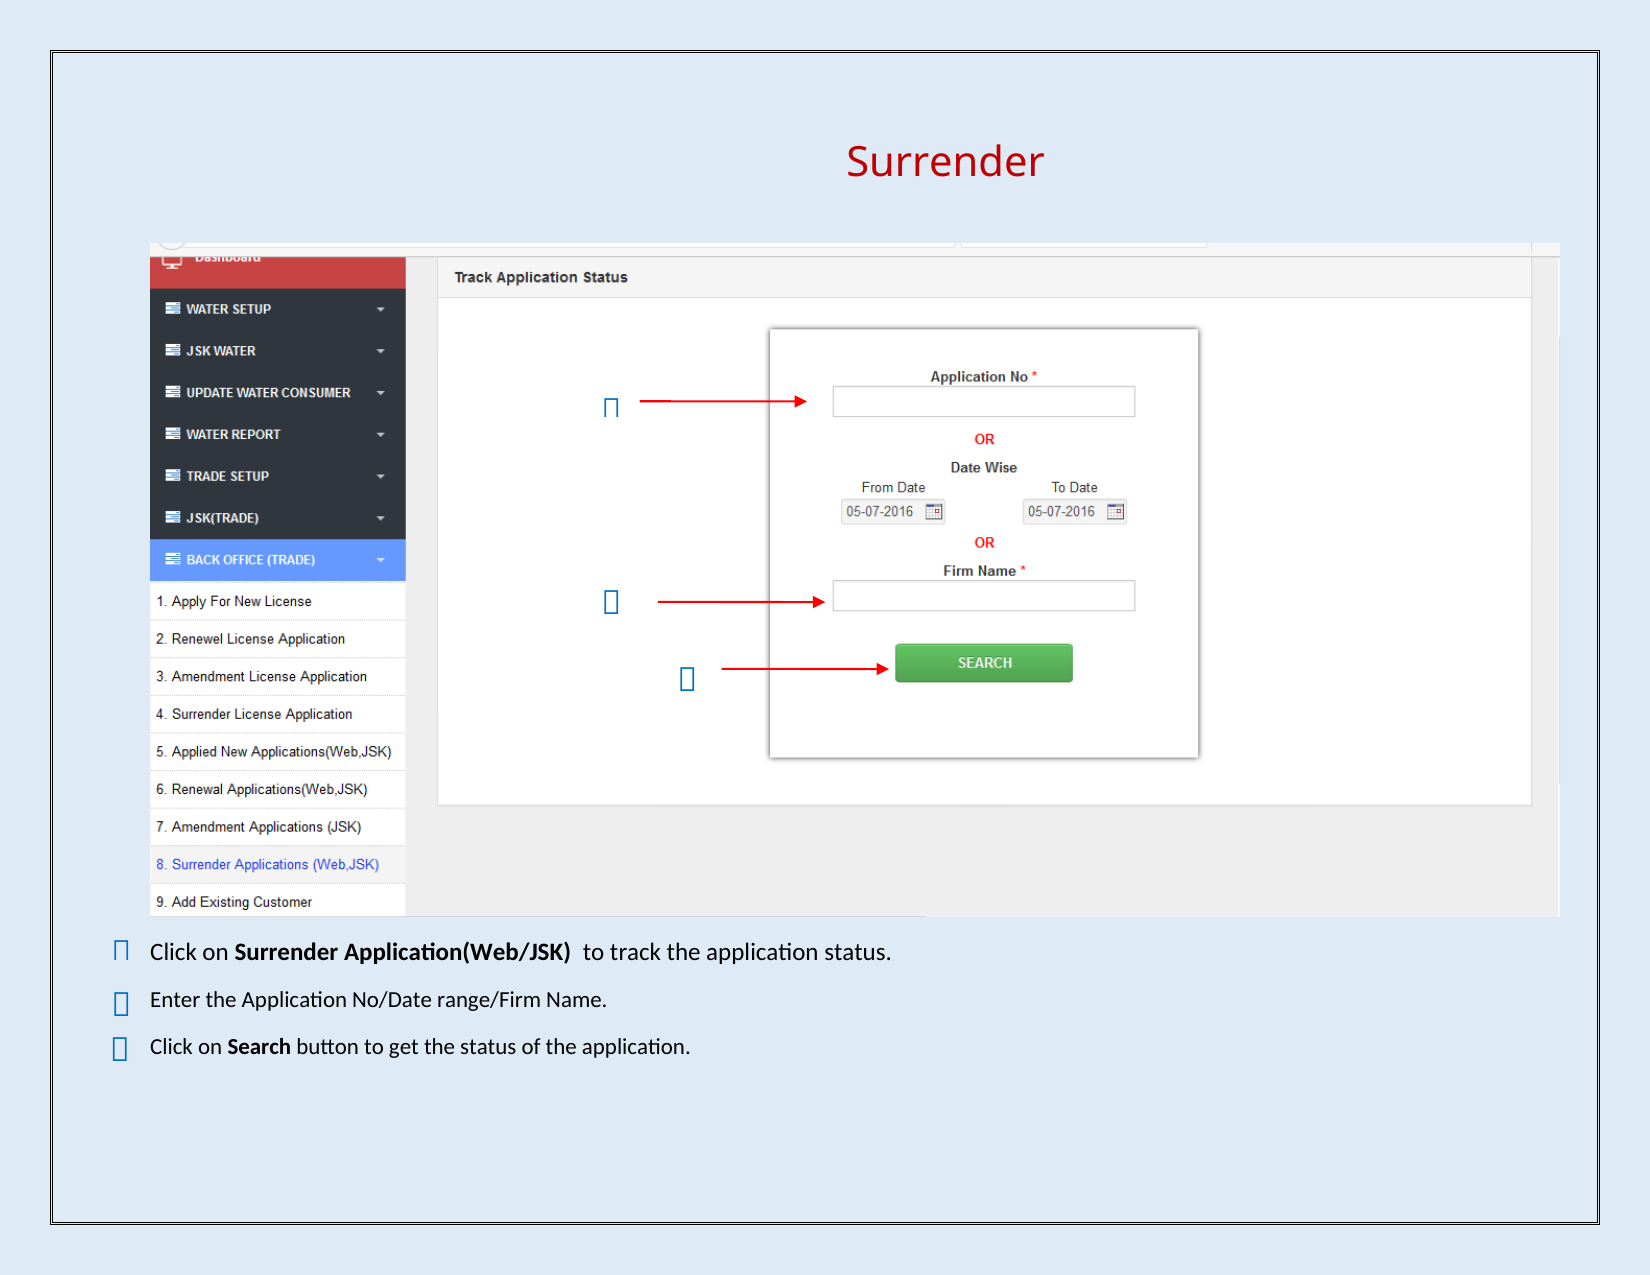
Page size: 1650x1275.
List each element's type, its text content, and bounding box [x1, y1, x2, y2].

text Enter the Application No/Date range/Firm Name. [150, 985, 1500, 1013]
picture [150, 243, 1561, 917]
text Click on Search button to get the status of the application. [150, 1032, 1500, 1060]
text Click on Surrender Application(Web/JSK) to track the application status. [150, 936, 1500, 966]
